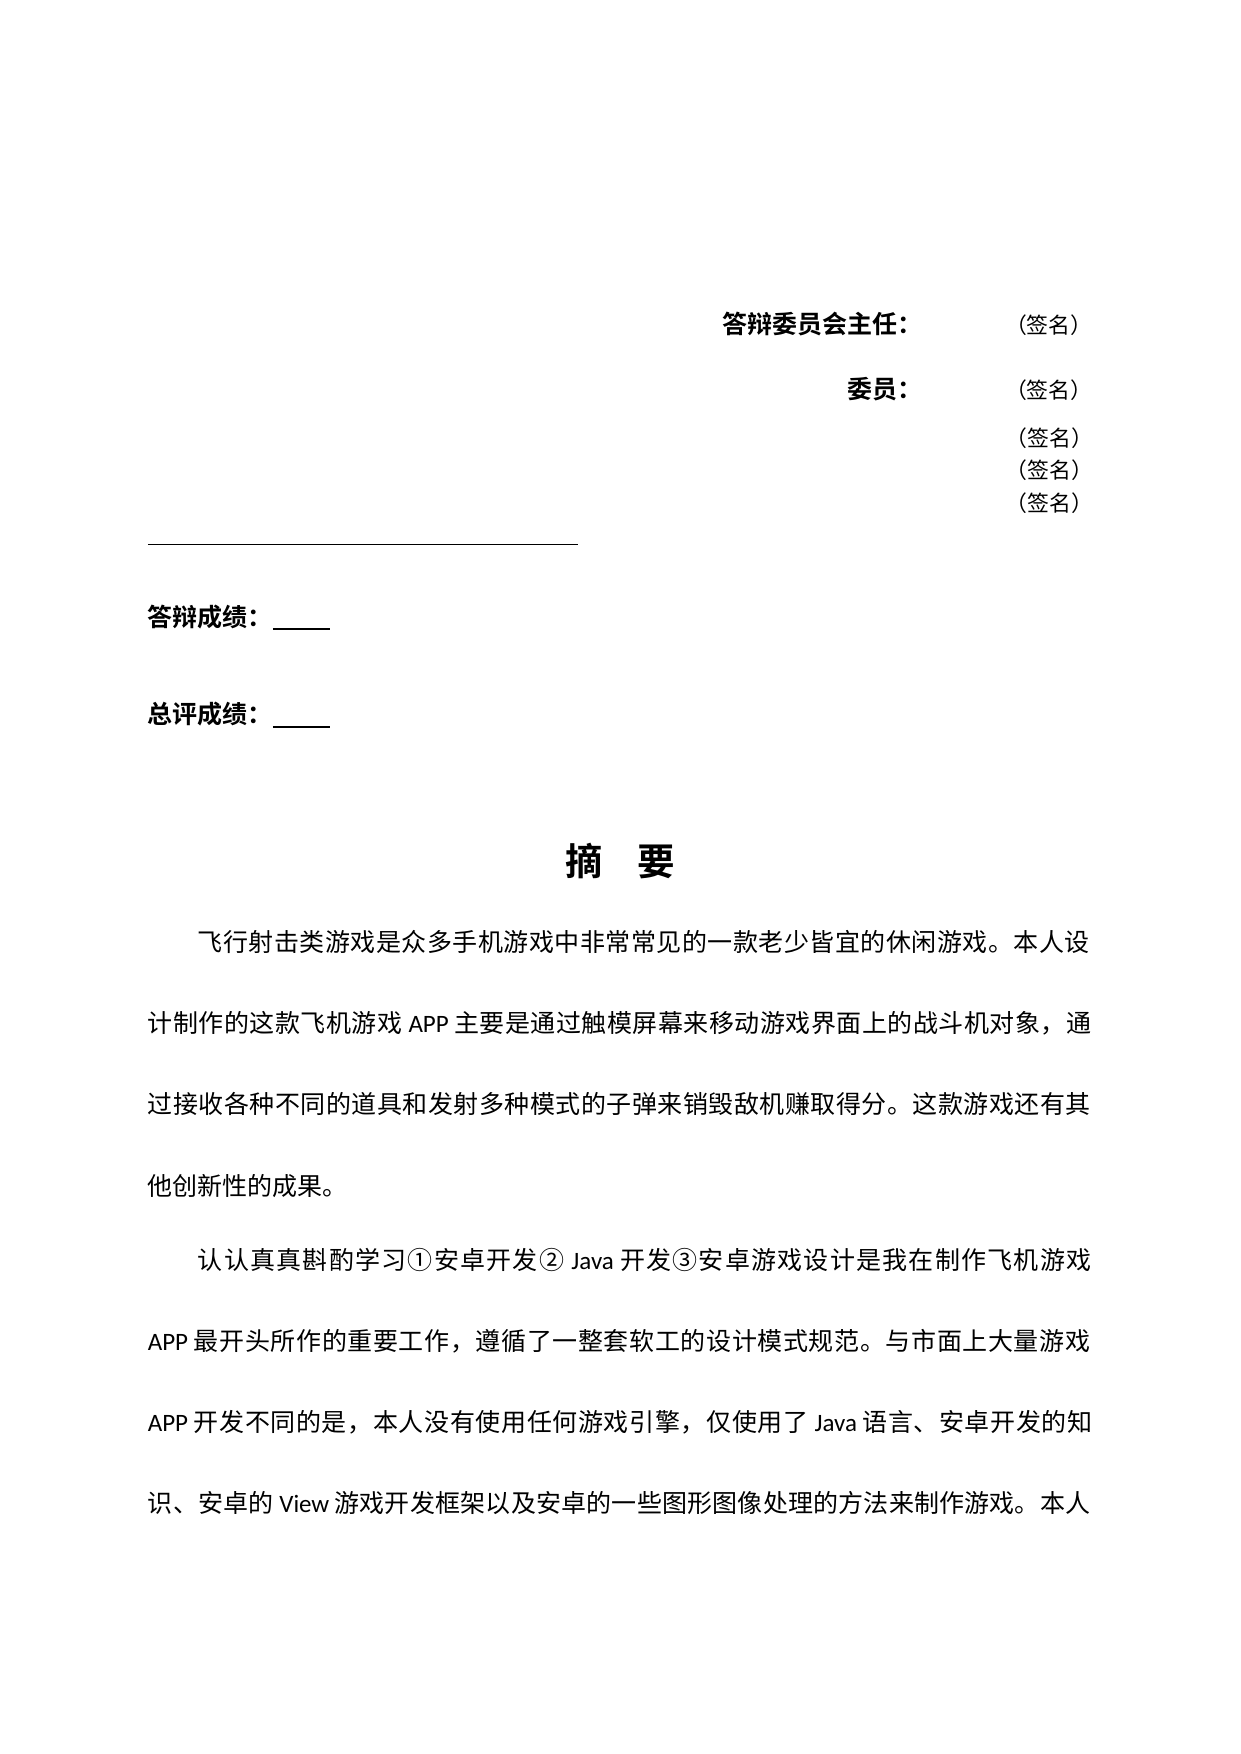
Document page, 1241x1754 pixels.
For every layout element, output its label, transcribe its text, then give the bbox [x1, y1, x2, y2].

text 摘 要 [148, 827, 1092, 892]
text 答辩成绩： [148, 583, 1092, 648]
text （签名） [148, 420, 1092, 453]
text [148, 1226, 1092, 1534]
text （签名） [148, 485, 1092, 518]
text 飞行射击类游戏是众多手机游戏中非常常见的一款老少皆宜的休闲游戏。本人设计制作的这款飞机游戏APP主要是通过触模屏幕来移动游戏界面上的战斗机对象，通过接收各种不同的道具和发射多种模式的子弹来销毁敌机赚取得分。这款游戏还有其他创新性的成果。 [148, 908, 1092, 1217]
text 委员： （签名） [148, 355, 1092, 420]
text 答辩委员会主任： （签名） [148, 290, 1092, 355]
text （签名） [148, 453, 1092, 485]
text 总评成绩： [148, 680, 1092, 745]
